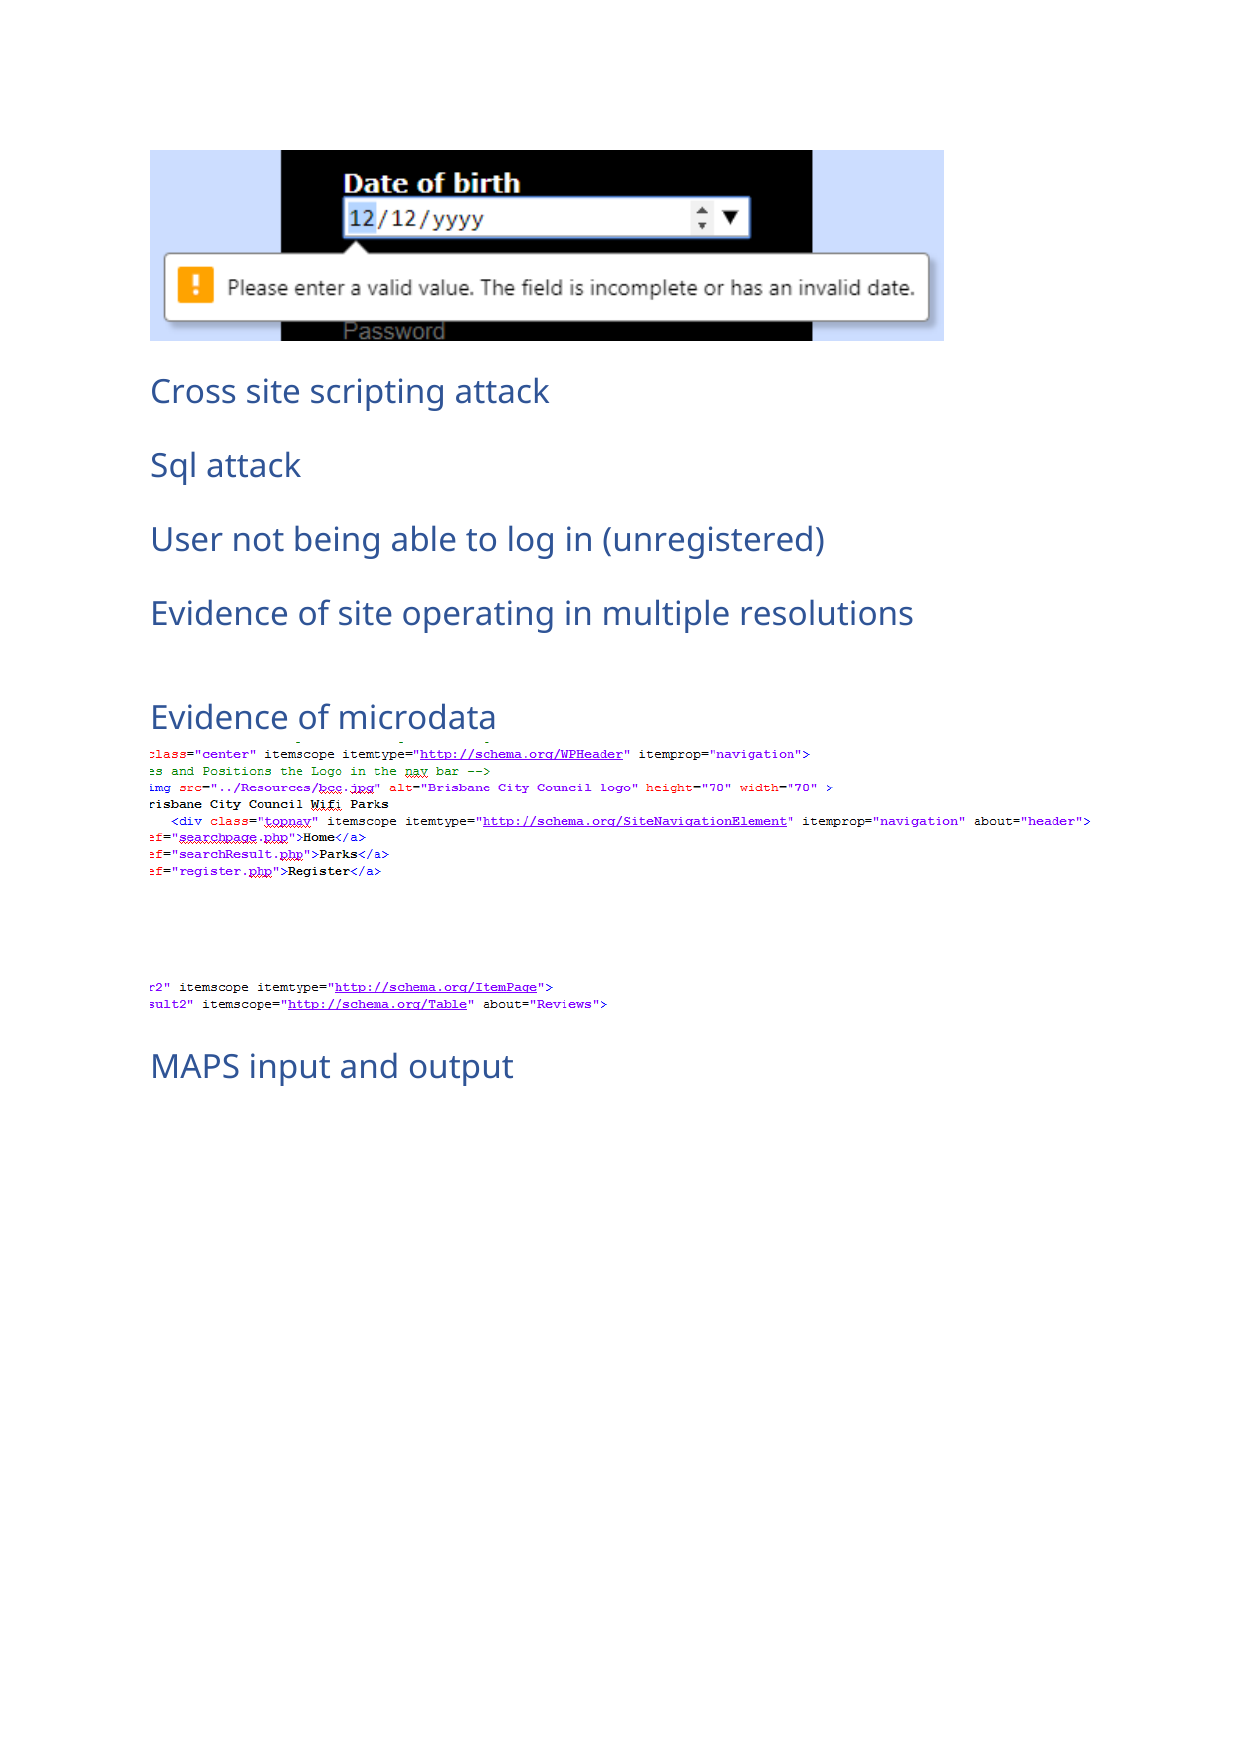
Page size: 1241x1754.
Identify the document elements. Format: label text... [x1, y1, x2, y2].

subtitle Evidence of microdata [150, 694, 1090, 739]
picture [150, 150, 944, 341]
subtitle User not being able to log in (unregistered) [150, 516, 1090, 561]
subtitle Evidence of site operating in multiple resolutions [150, 590, 1090, 635]
subtitle MAPS input and output [150, 1042, 1090, 1088]
subtitle Cross site scripting attack [150, 368, 1090, 413]
subtitle Sql attack [150, 442, 1090, 487]
picture [150, 742, 1091, 1016]
